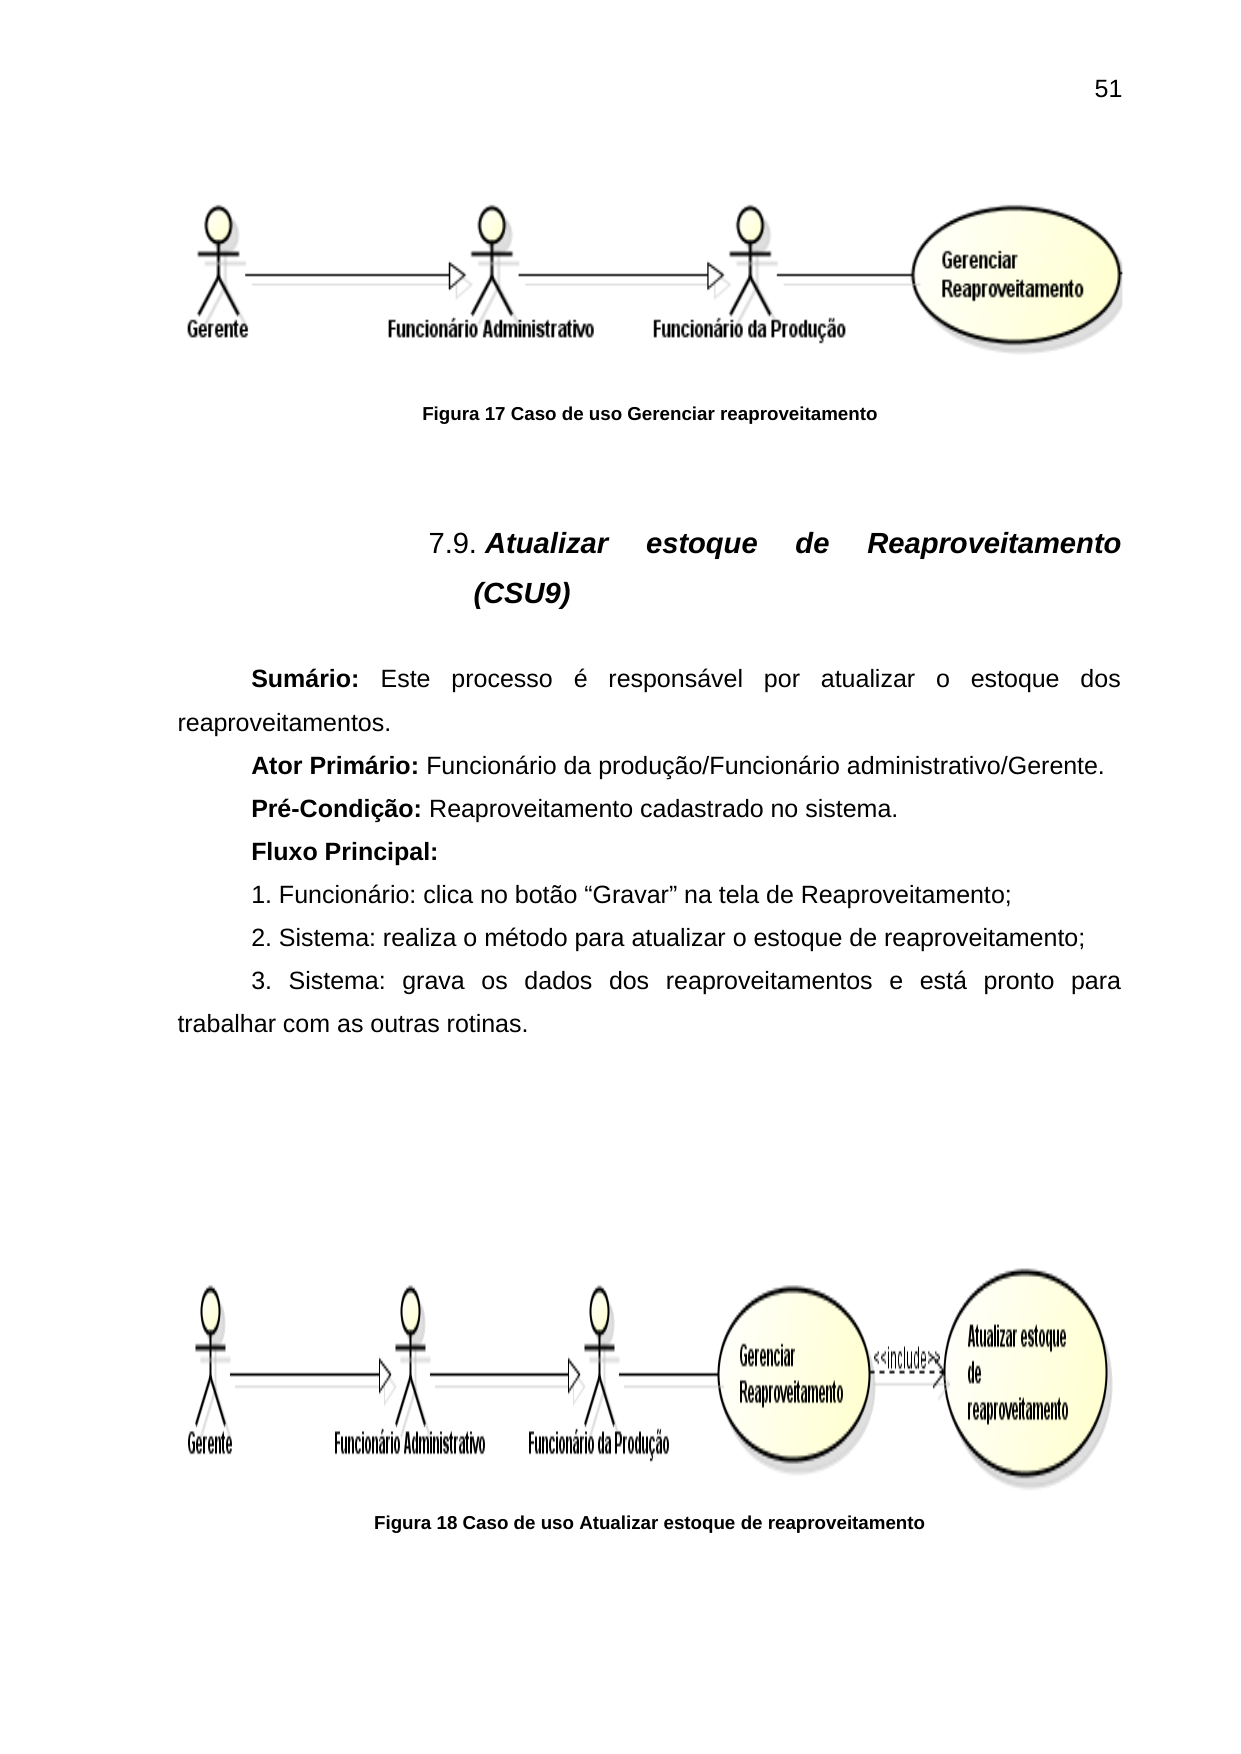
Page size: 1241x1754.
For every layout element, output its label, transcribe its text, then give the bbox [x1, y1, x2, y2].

text Ator Primário: Funcionário da produção/Funcionário administrativo/Gerente. [177, 751, 1122, 779]
text Fluxo Principal: [177, 837, 1122, 866]
text Sumário: Este processo é responsável por atualizar o estoque dos reaproveitamentos. [177, 664, 1122, 736]
text 1. Funcionário: clica no botão “Gravar” na tela de Reaproveitamento; [177, 880, 1122, 909]
picture [177, 1255, 1118, 1498]
text Pré-Condição: Reaproveitamento cadastrado no sistema. [177, 794, 1122, 822]
text 3. Sistema: grava os dados dos reaproveitamentos e está pronto para trabalhar com as outras rotinas. [177, 966, 1122, 1038]
text 2. Sistema: realiza o método para atualizar o estoque de reaproveitamento; [177, 923, 1122, 952]
picture [177, 177, 1123, 374]
text Atualizar estoque de Reaproveitamento (CSU9) [428, 526, 1122, 610]
